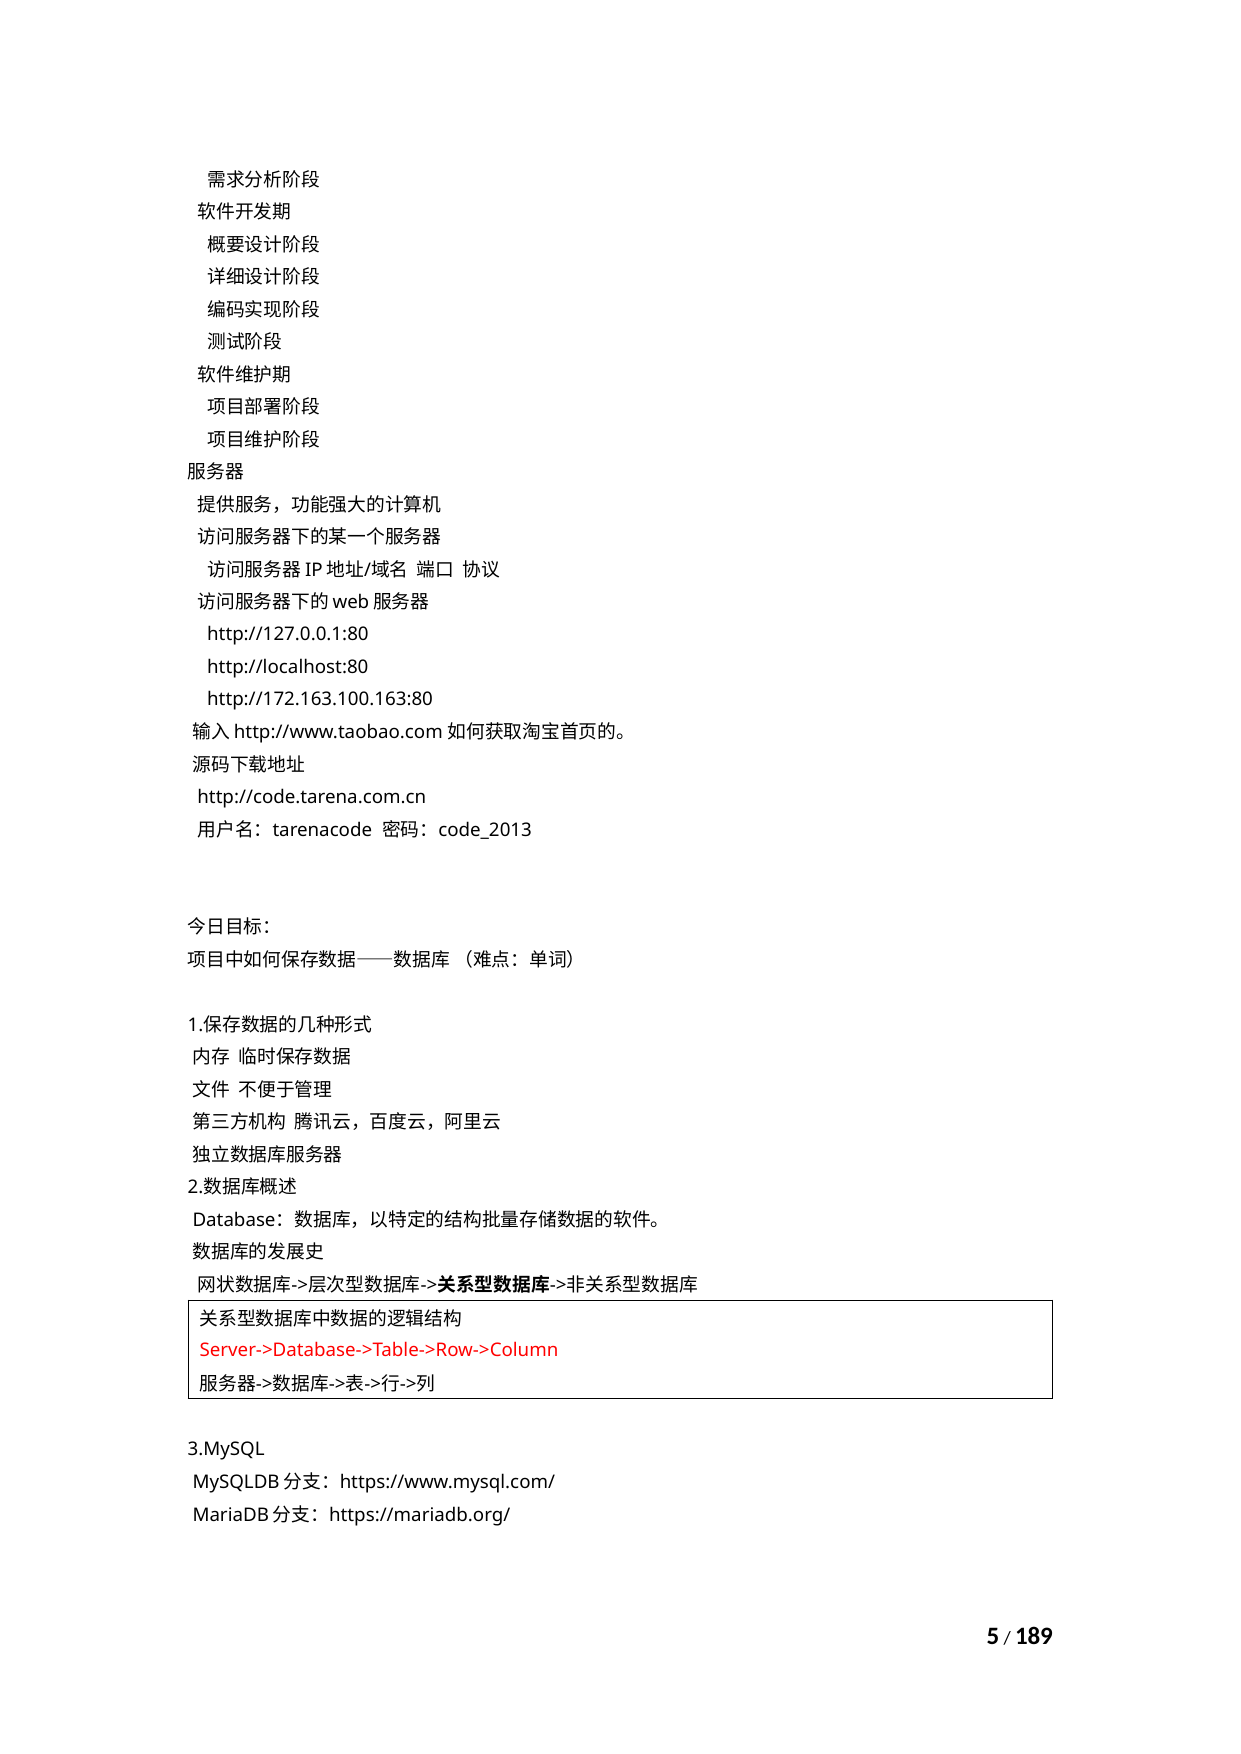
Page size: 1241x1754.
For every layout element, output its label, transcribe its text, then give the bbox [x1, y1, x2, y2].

text 提供服务，功能强大的计算机 [187, 487, 1053, 519]
text 详细设计阶段 [187, 259, 1053, 292]
text 文件 不便于管理 [187, 1072, 1053, 1104]
text MariaDB分支：https://mariadb.org/ [187, 1497, 1053, 1529]
text 软件维护期 [187, 357, 1053, 389]
text 1.保存数据的几种形式 [187, 1007, 1053, 1039]
text http://localhost:80 [187, 649, 1053, 682]
text 3.MySQL [187, 1432, 1053, 1464]
text 输入http://www.taobao.com 如何获取淘宝首页的。 [187, 714, 1053, 747]
text 内存 临时保存数据 [187, 1039, 1053, 1072]
text 独立数据库服务器 [187, 1137, 1053, 1169]
text 项目中如何保存数据——数据库 （难点：单词） [187, 942, 1053, 974]
text 需求分析阶段 [187, 162, 1053, 194]
text 测试阶段 [187, 324, 1053, 357]
text 服务器 [187, 454, 1053, 487]
text 网状数据库->层次型数据库->关系型数据库->非关系型数据库 [187, 1267, 1053, 1299]
text http://172.163.100.163:80 [187, 682, 1053, 714]
text 第三方机构 腾讯云，百度云，阿里云 [187, 1104, 1053, 1137]
text 用户名：tarenacode 密码：code_2013 [187, 812, 1053, 844]
text 项目部署阶段 [187, 389, 1053, 422]
text 源码下载地址 [187, 747, 1053, 779]
text 访问服务器 IP地址/域名 端口 协议 [187, 552, 1053, 584]
text 访问服务器下的web服务器 [187, 584, 1053, 617]
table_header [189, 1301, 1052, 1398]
text 软件开发期 [187, 194, 1053, 227]
text 数据库的发展史 [187, 1234, 1053, 1267]
text Database：数据库，以特定的结构批量存储数据的软件。 [187, 1202, 1053, 1234]
text 今日目标： [187, 909, 1053, 942]
text 项目维护阶段 [187, 422, 1053, 454]
text 概要设计阶段 [187, 227, 1053, 259]
text http://code.tarena.com.cn [187, 779, 1053, 812]
text MySQLDB分支：https://www.mysql.com/ [187, 1464, 1053, 1497]
text 访问服务器下的某一个服务器 [187, 519, 1053, 552]
text http://127.0.0.1:80 [187, 617, 1053, 649]
text 编码实现阶段 [187, 292, 1053, 324]
text 2.数据库概述 [187, 1169, 1053, 1202]
